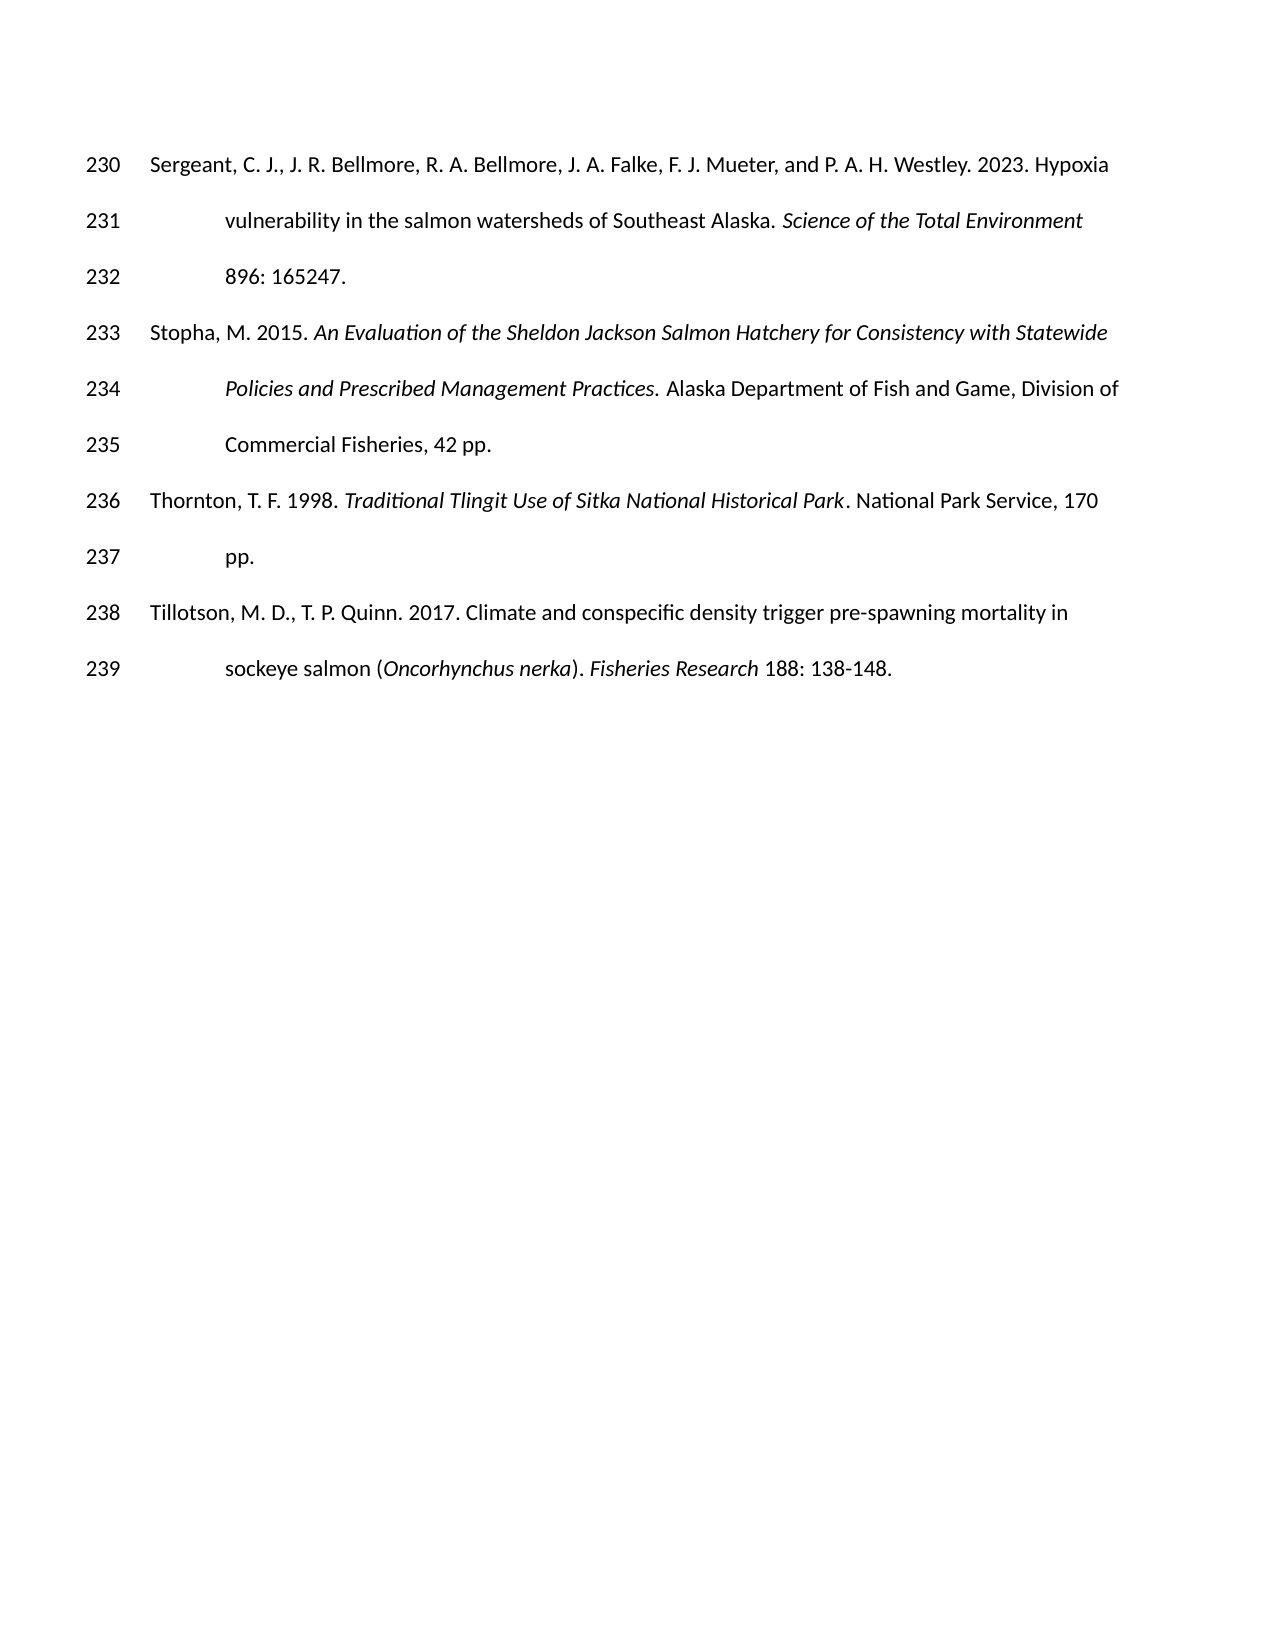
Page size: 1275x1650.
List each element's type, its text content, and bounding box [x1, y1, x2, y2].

text Tillotson, M. D., T. P. Quinn. 2017. Climate and conspecific density trigger pre-spawning mortality in sockeye salmon (Oncorhynchus nerka). Fisheries Research 188: 138-148. [150, 598, 1125, 682]
text Sergeant, C. J., J. R. Bellmore, R. A. Bellmore, J. A. Falke, F. J. Mueter, and P. A. H. Westley. 2023. Hypoxia vulnerability in the salmon watersheds of Southeast Alaska. Science of the Total Environment 896: 165247. [150, 150, 1125, 290]
text Thornton, T. F. 1998. Traditional Tlingit Use of Sitka National Historical Park. National Park Service, 170 pp. [150, 486, 1125, 570]
text Stopha, M. 2015. An Evaluation of the Sheldon Jackson Salmon Hatchery for Consistency with Statewide Policies and Prescribed Management Practices. Alaska Department of Fish and Game, Division of Commercial Fisheries, 42 pp. [150, 318, 1125, 458]
